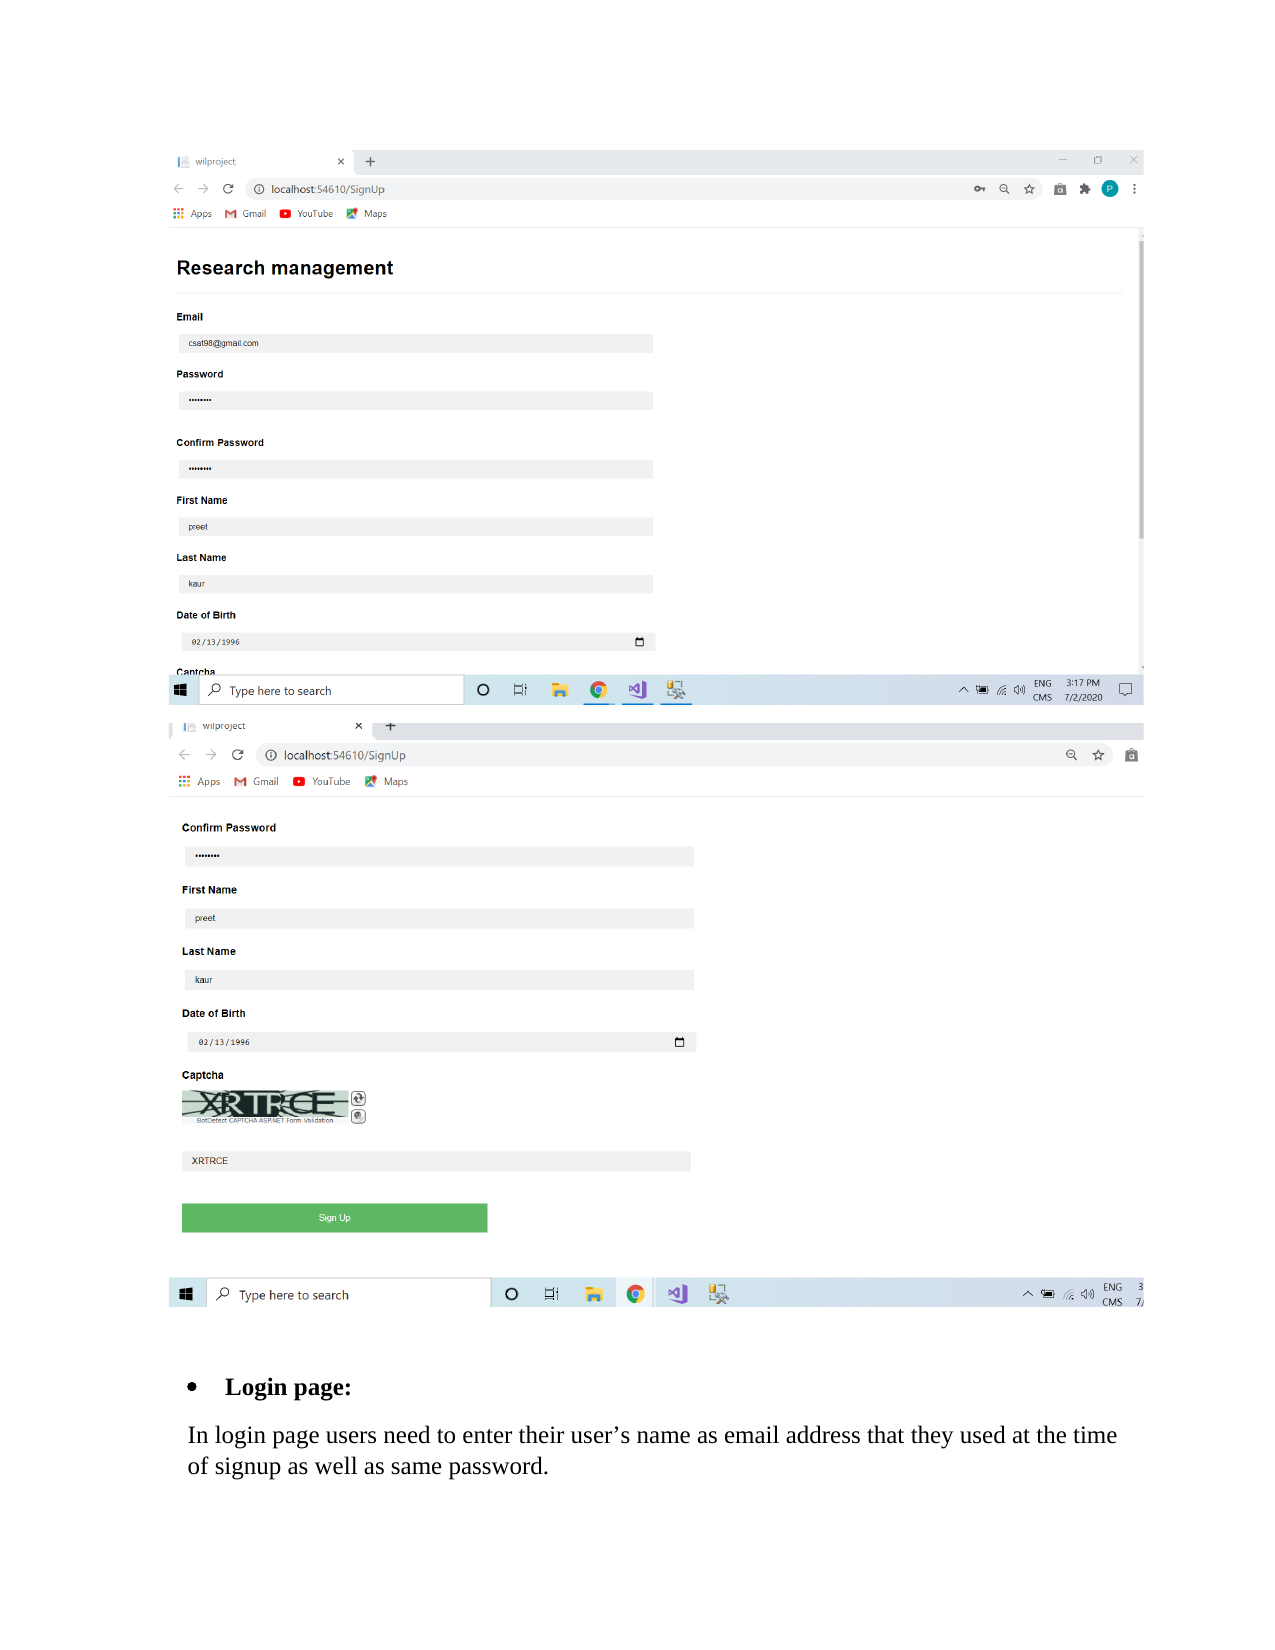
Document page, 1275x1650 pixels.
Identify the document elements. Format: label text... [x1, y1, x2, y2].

text In login page users need to enter their user’s name as email address that they used at the time of signup as well as same password. [187, 1420, 1125, 1479]
list Login page: [187, 1372, 1125, 1401]
